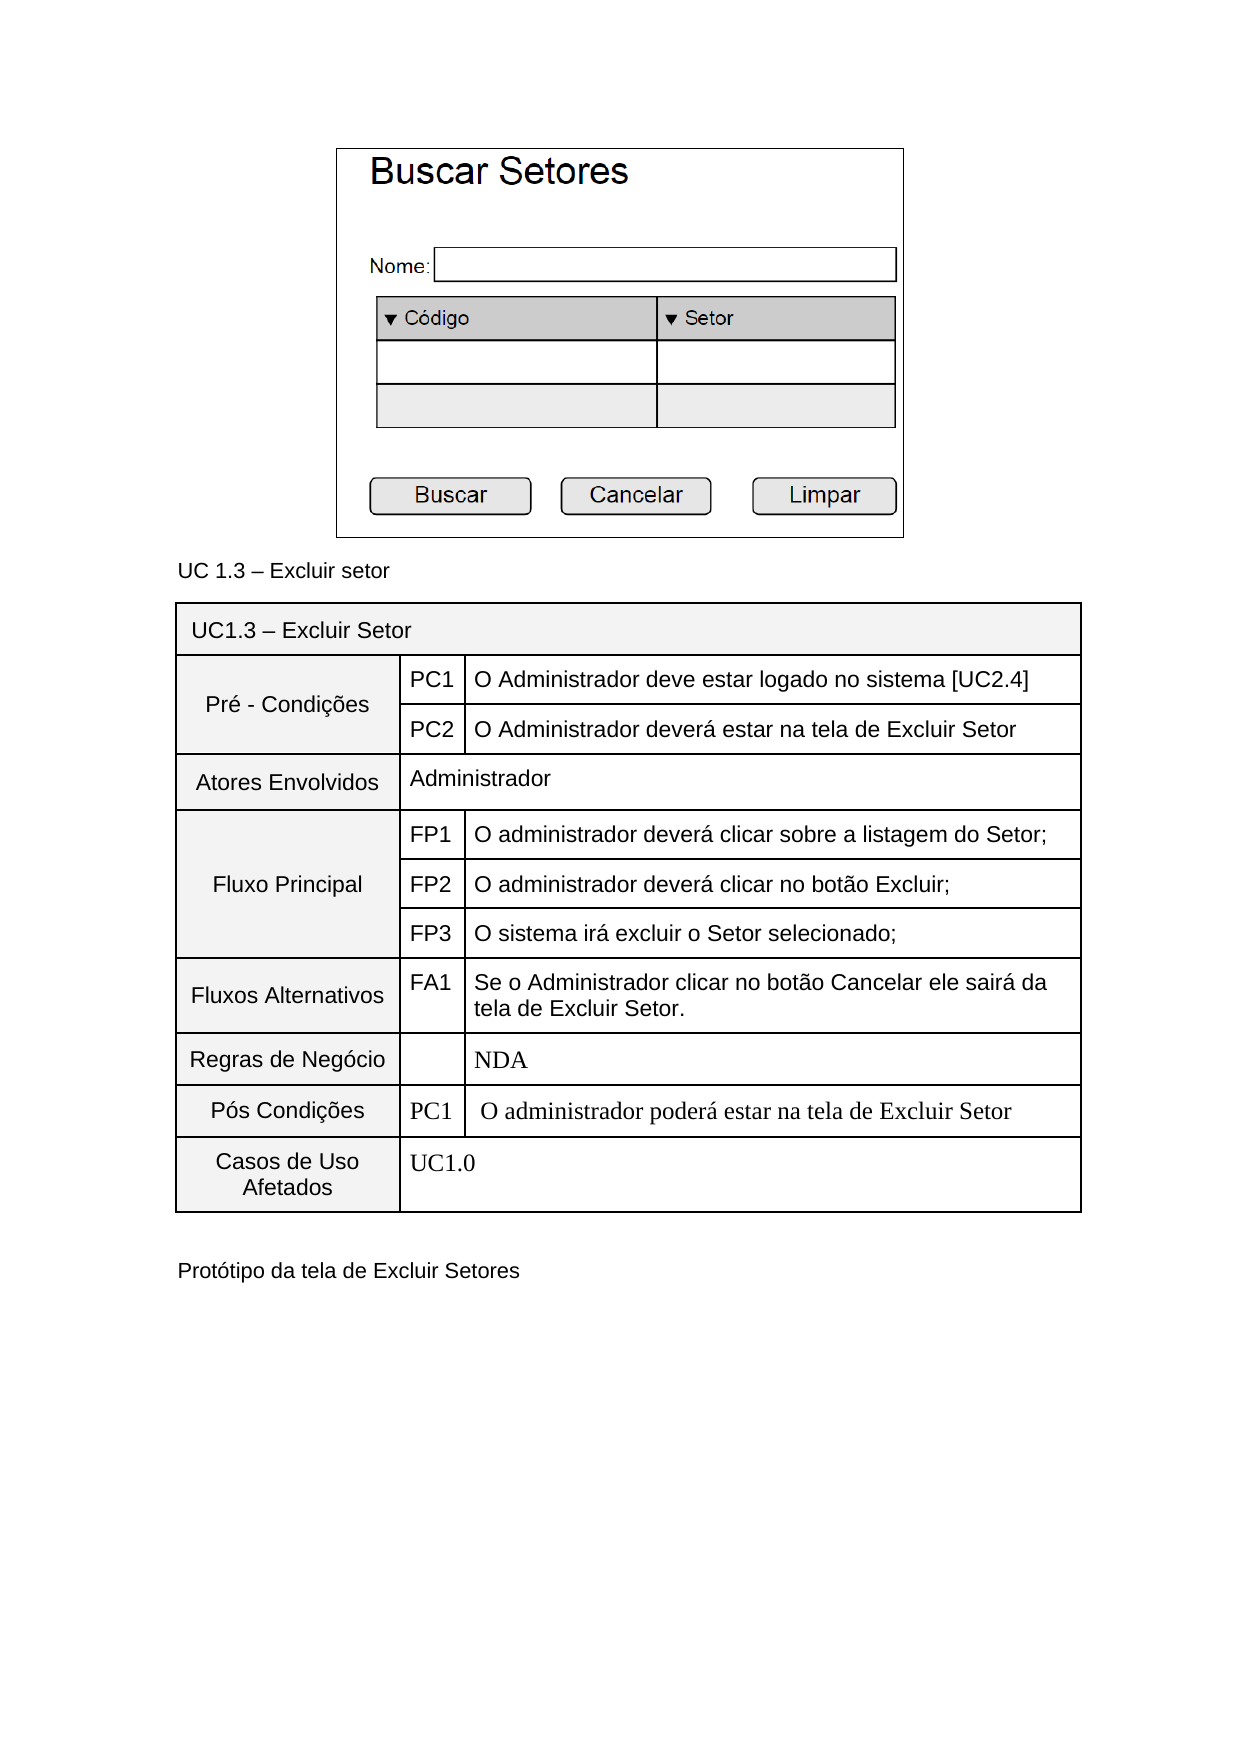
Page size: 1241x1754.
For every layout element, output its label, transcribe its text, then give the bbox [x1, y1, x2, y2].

text UC 1.3 – Excluir setor [177, 558, 1063, 583]
table_cell FP1 [401, 811, 464, 858]
table_cell O administrador poderá estar na tela de Excluir Setor [466, 1086, 1080, 1136]
table_cell Pré - Condições [177, 656, 399, 752]
table_cell O sistema irá excluir o Setor selecionado; [466, 909, 1080, 957]
table_cell FP3 [401, 909, 464, 957]
table_cell PC1 [401, 1086, 464, 1136]
table_cell Fluxo Principal [177, 811, 399, 957]
table_cell Regras de Negócio [177, 1034, 399, 1084]
table_cell O administrador deverá clicar no botão Excluir; [466, 860, 1080, 907]
table_cell FA1 [401, 959, 464, 1032]
table_cell FP2 [401, 860, 464, 907]
table_cell PC1 [401, 656, 464, 703]
table_header UC1.3 – Excluir Setor [177, 604, 1080, 654]
table_cell Casos de Uso Afetados [177, 1138, 399, 1211]
text Protótipo da tela de Excluir Setores [177, 1258, 1063, 1283]
table_cell Administrador [401, 755, 1080, 809]
table_cell UC1.0 [401, 1138, 1080, 1211]
table_cell [401, 1034, 464, 1084]
table_cell Pós Condições [177, 1086, 399, 1136]
table_cell Se o Administrador clicar no botão Cancelar ele sairá da tela de Excluir Setor. [466, 959, 1080, 1032]
table_cell Fluxos Alternativos [177, 959, 399, 1032]
table_cell O administrador deverá clicar sobre a listagem do Setor; [466, 811, 1080, 858]
picture [337, 149, 903, 537]
table_cell PC2 [401, 705, 464, 752]
table_cell NDA [466, 1034, 1080, 1084]
table_cell O Administrador deve estar logado no sistema [UC2.4] [466, 656, 1080, 703]
table_cell Atores Envolvidos [177, 755, 399, 809]
table_cell O Administrador deverá estar na tela de Excluir Setor [466, 705, 1080, 752]
